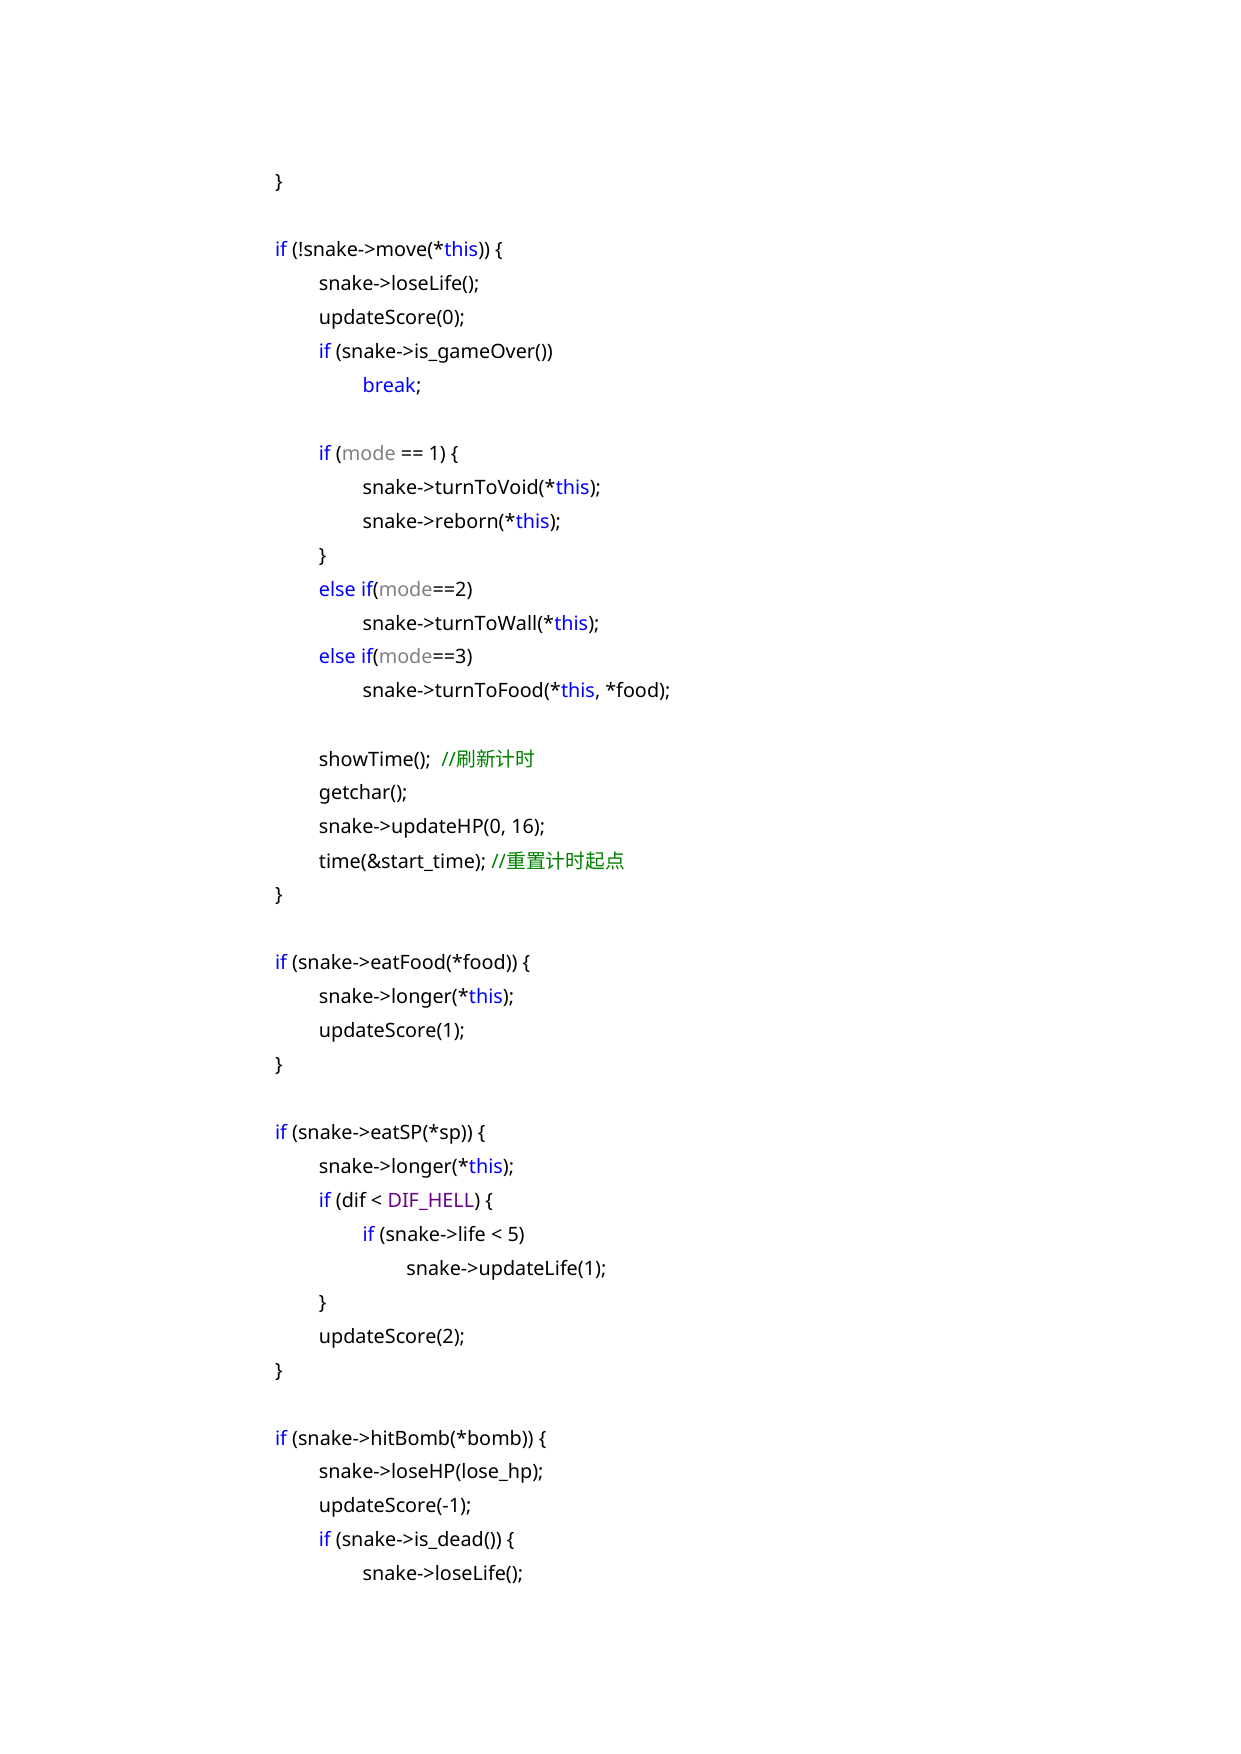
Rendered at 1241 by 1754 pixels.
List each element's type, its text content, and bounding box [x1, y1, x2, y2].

text } [187, 537, 1053, 571]
text if (snake->eatSP(*sp)) { [187, 1115, 1053, 1149]
text } [187, 1284, 1053, 1318]
text if (dif < DIF_HELL) { [187, 1183, 1053, 1217]
text updateScore(0); [187, 300, 1053, 334]
text snake->loseLife(); [187, 266, 1053, 300]
text if (mode == 1) { [187, 436, 1053, 469]
text else if(mode==2) [187, 571, 1053, 605]
text showTime(); //刷新计时 [187, 741, 1053, 775]
text } [187, 1352, 1053, 1386]
text snake->turnToFood(*this, *food); [187, 673, 1053, 707]
text snake->loseHP(lose_hp); [187, 1454, 1053, 1488]
text if (snake->hitBomb(*bomb)) { [187, 1420, 1053, 1454]
text updateScore(1); [187, 1013, 1053, 1047]
text break; [187, 368, 1053, 402]
text snake->longer(*this); [187, 979, 1053, 1013]
text updateScore(2); [187, 1318, 1053, 1352]
text } [187, 877, 1053, 911]
text } [187, 164, 1053, 198]
text snake->reborn(*this); [187, 503, 1053, 537]
text snake->loseLife(); [187, 1556, 1053, 1590]
text time(&start_time); //重置计时起点 [187, 843, 1053, 877]
text if (snake->is_gameOver()) [187, 334, 1053, 368]
text if (snake->life < 5) [187, 1217, 1053, 1251]
text getchar(); [187, 775, 1053, 809]
text if (snake->is_dead()) { [187, 1522, 1053, 1556]
text snake->longer(*this); [187, 1149, 1053, 1183]
text } [187, 1047, 1053, 1081]
text snake->turnToWall(*this); [187, 605, 1053, 639]
text updateScore(-1); [187, 1488, 1053, 1522]
text if (!snake->move(*this)) { [187, 232, 1053, 266]
text if (snake->eatFood(*food)) { [187, 945, 1053, 979]
text snake->turnToVoid(*this); [187, 469, 1053, 503]
text snake->updateHP(0, 16); [187, 809, 1053, 843]
text snake->updateLife(1); [187, 1251, 1053, 1284]
text else if(mode==3) [187, 639, 1053, 673]
